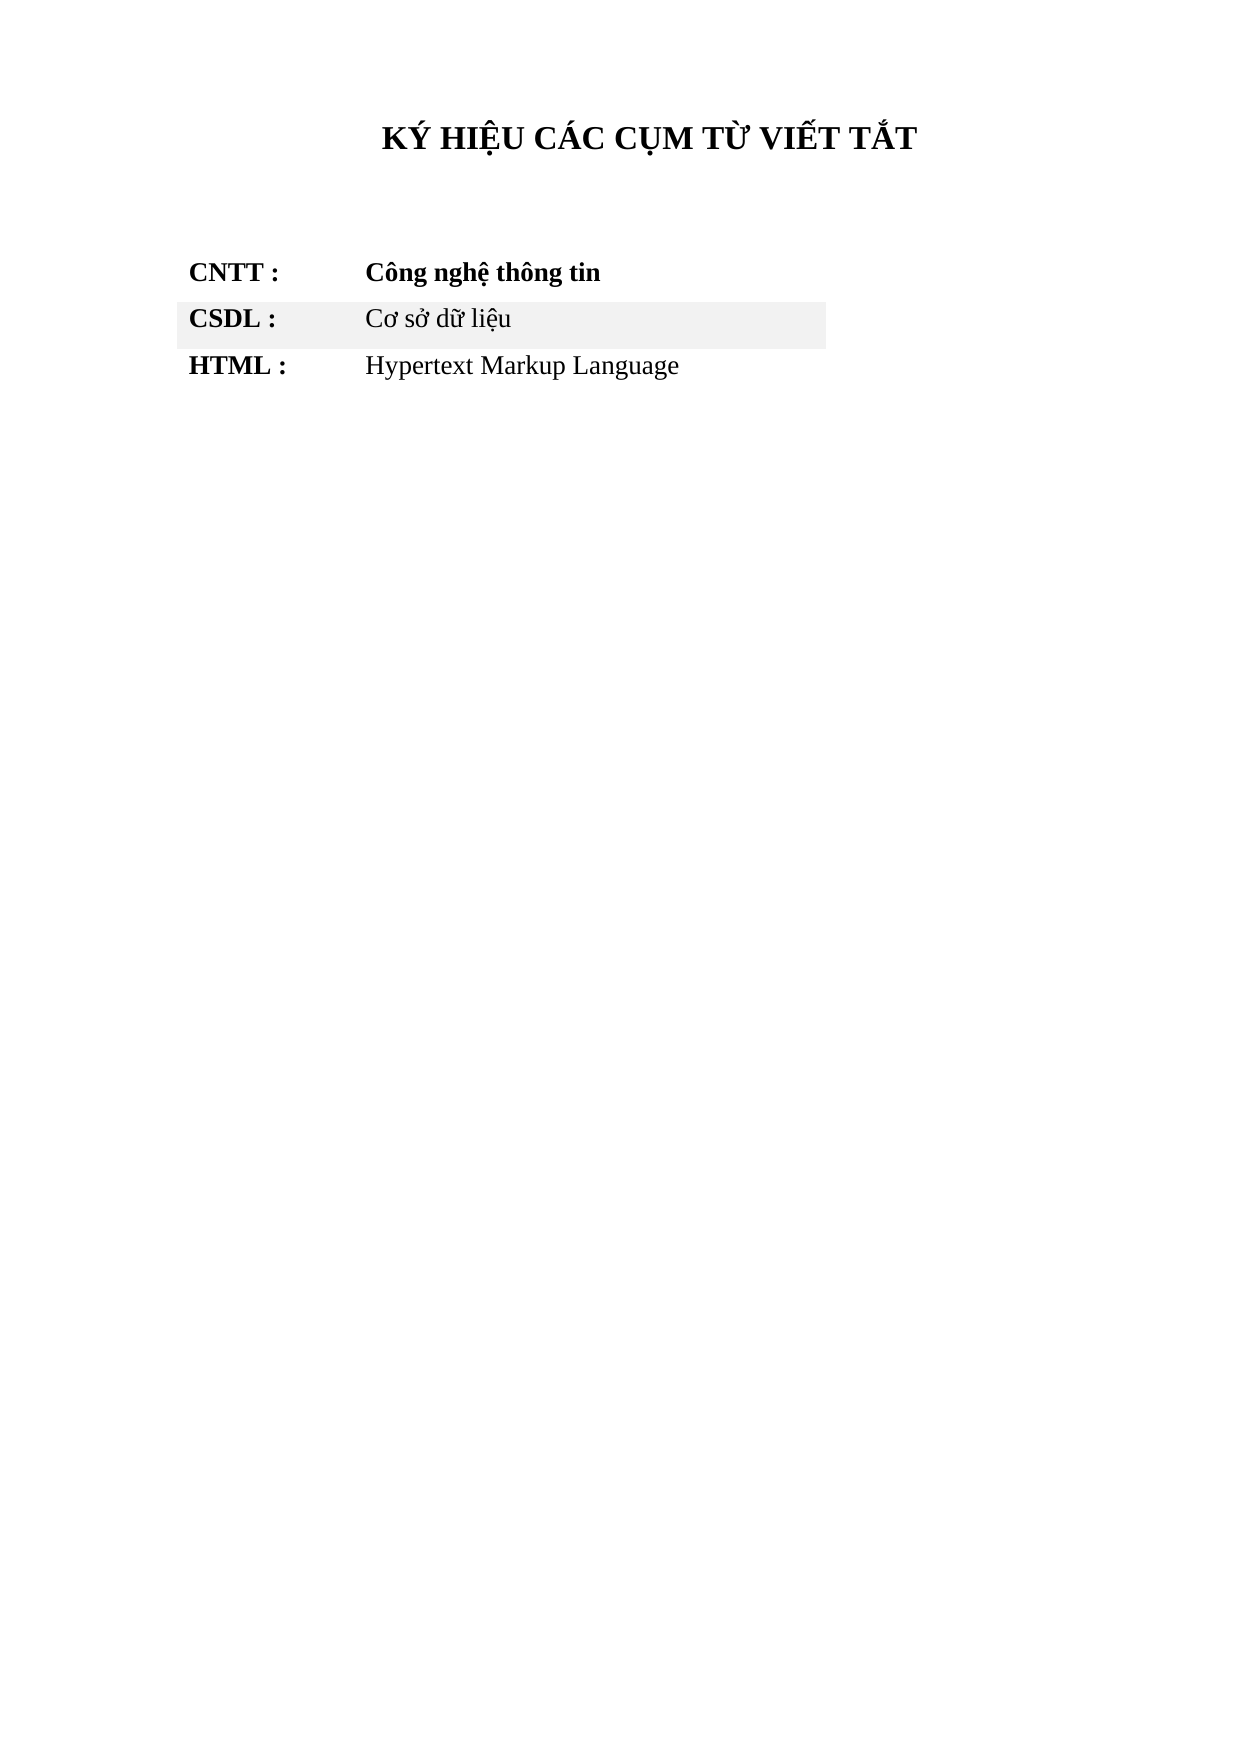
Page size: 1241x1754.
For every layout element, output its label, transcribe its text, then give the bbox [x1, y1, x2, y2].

table_cell Cơ sở dữ liệu [354, 302, 826, 349]
table_header Công nghệ thông tin [354, 256, 826, 302]
table_cell CSDL : [177, 302, 354, 349]
table_cell HTML : [177, 349, 354, 396]
table_header CNTT : [177, 256, 354, 302]
table_cell Hypertext Markup Language [354, 349, 826, 396]
subtitle KÝ HIỆU CÁC CỤM TỪ VIẾT TẮT [177, 118, 1122, 156]
